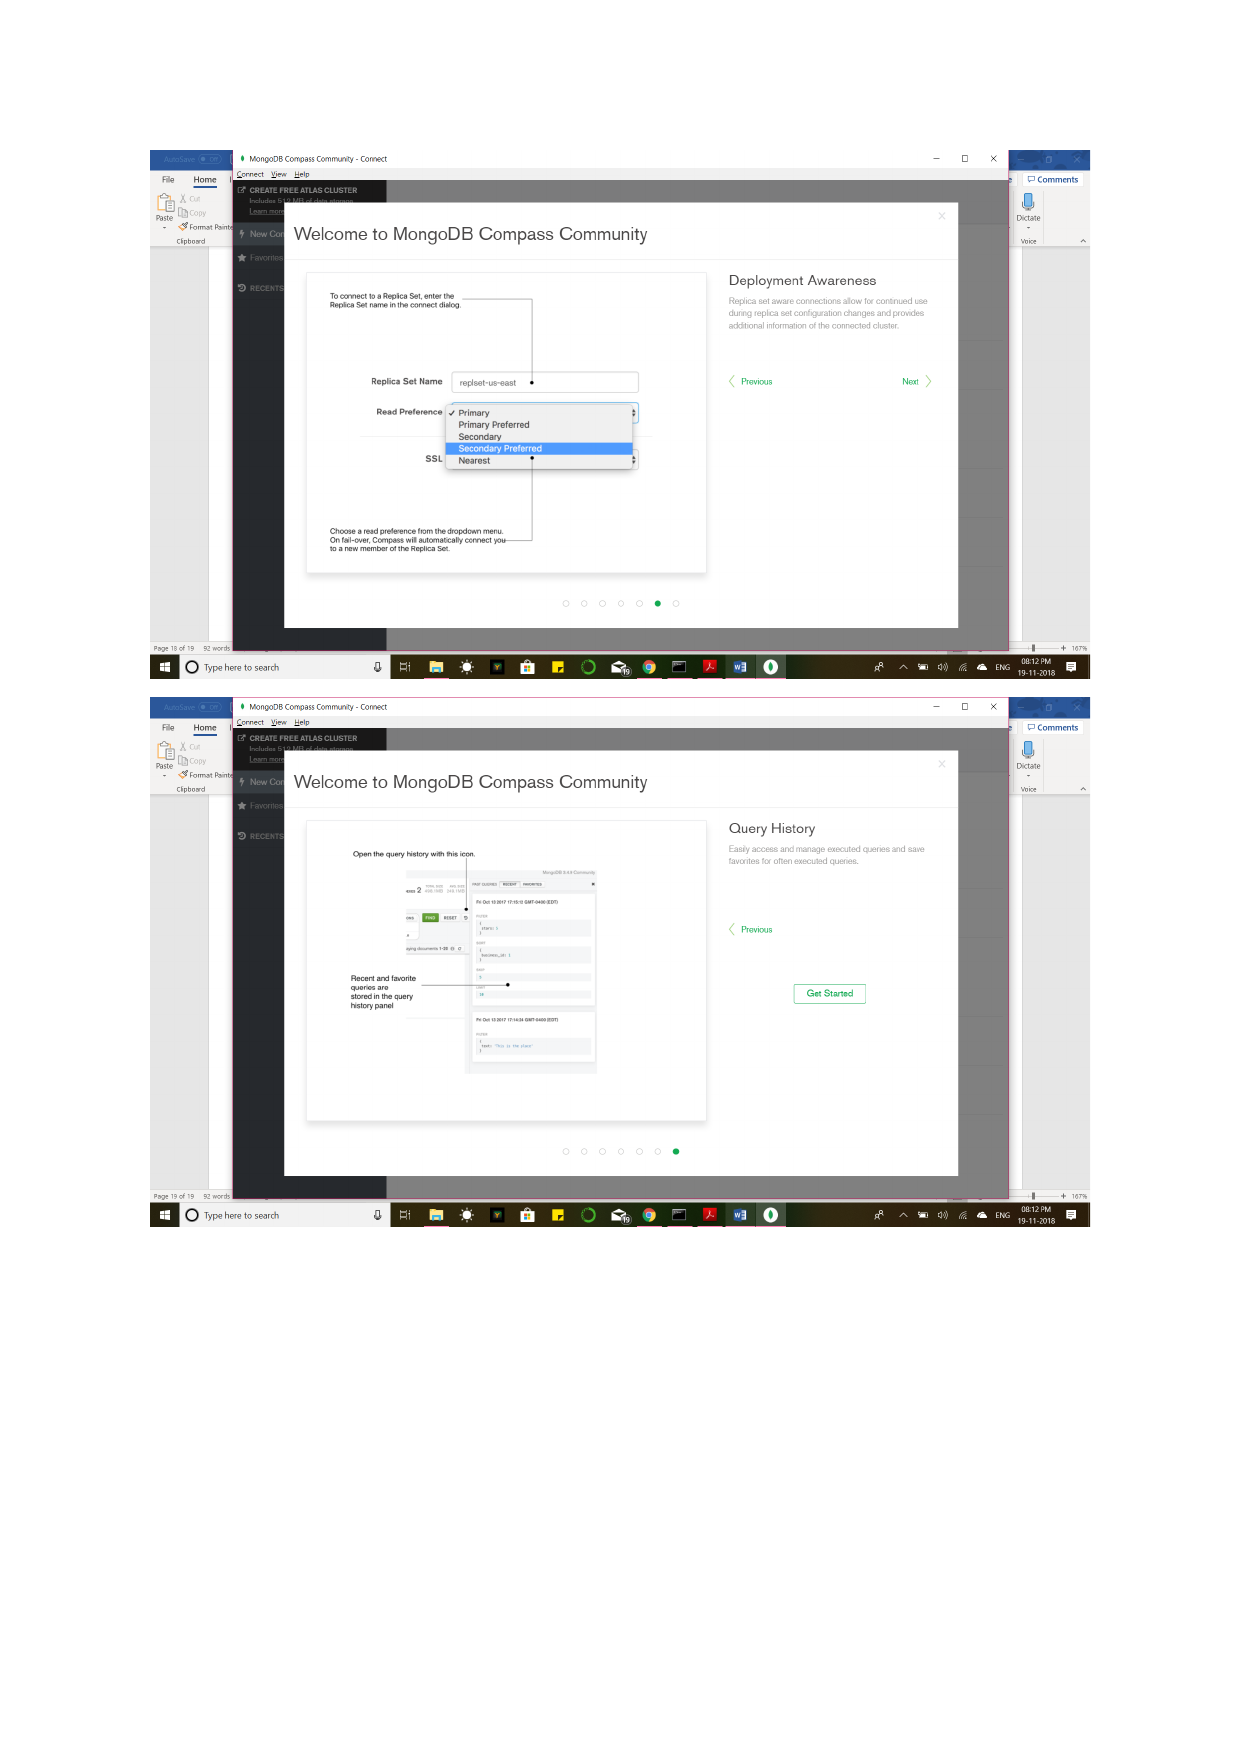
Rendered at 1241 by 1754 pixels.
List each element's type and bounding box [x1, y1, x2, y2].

picture [150, 697, 1091, 1227]
picture [150, 150, 1091, 679]
